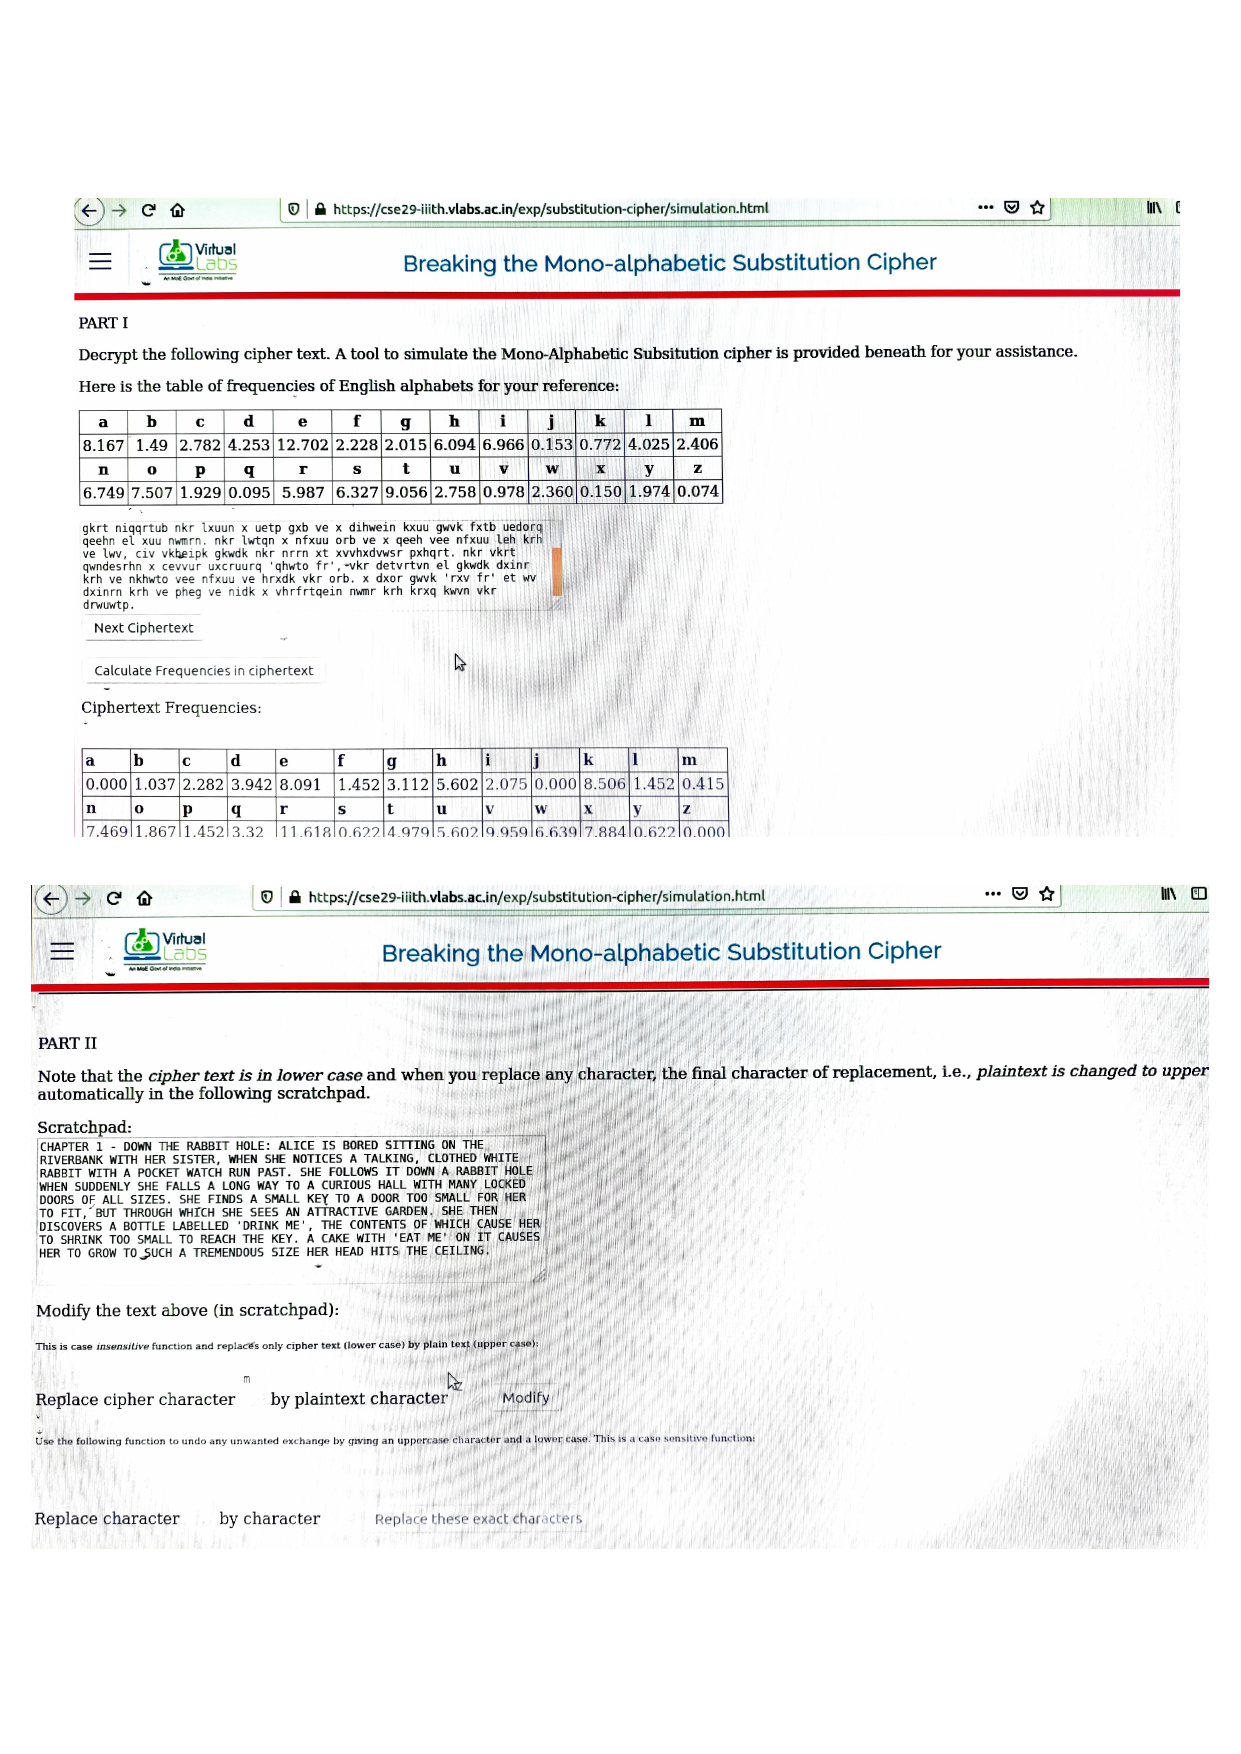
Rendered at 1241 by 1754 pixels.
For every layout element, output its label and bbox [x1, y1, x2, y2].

picture [74, 198, 1181, 837]
picture [31, 885, 1210, 1549]
